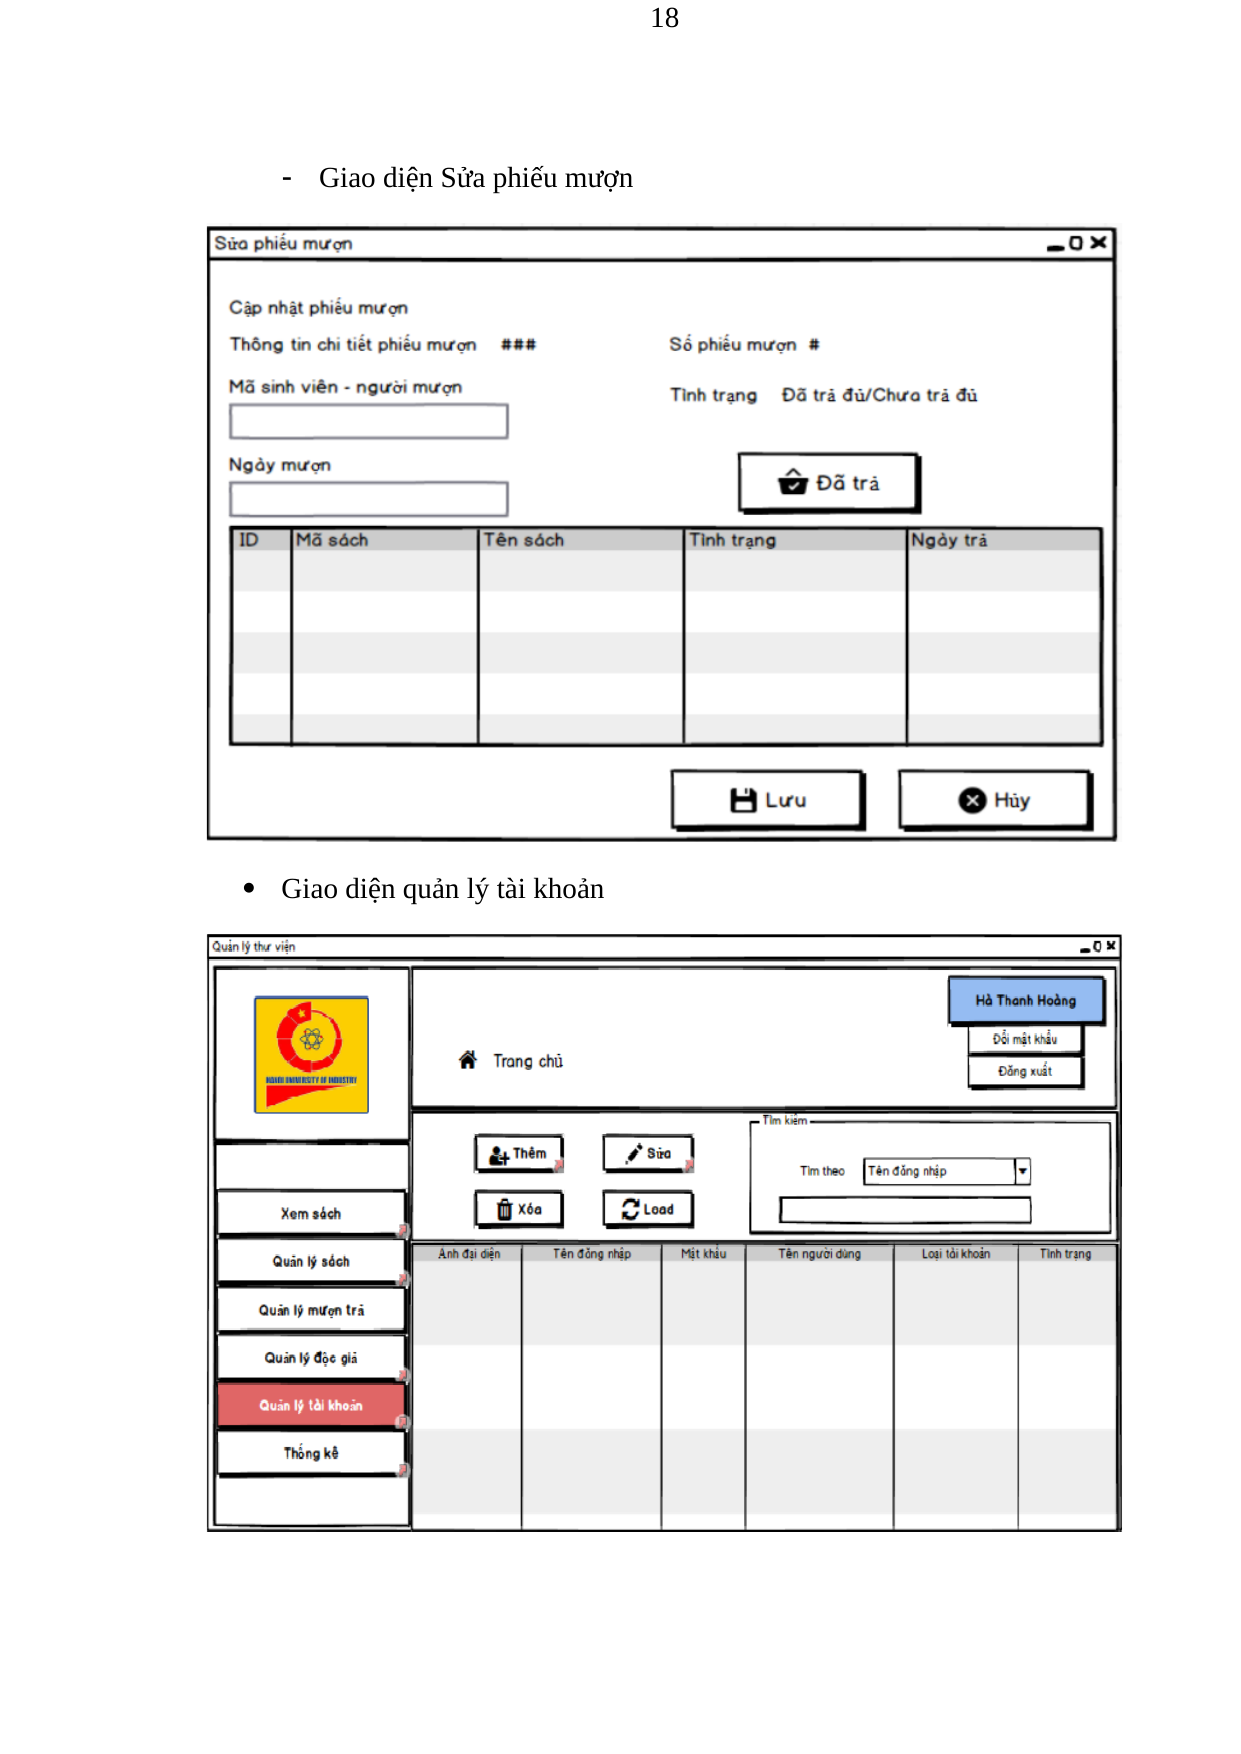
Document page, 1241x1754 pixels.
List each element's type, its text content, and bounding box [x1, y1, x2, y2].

list Giao diện quản lý tài khoản [244, 871, 1122, 905]
list Giao diện Sửa phiếu mượn [282, 160, 1122, 194]
picture [206, 934, 1123, 1532]
picture [206, 223, 1123, 842]
